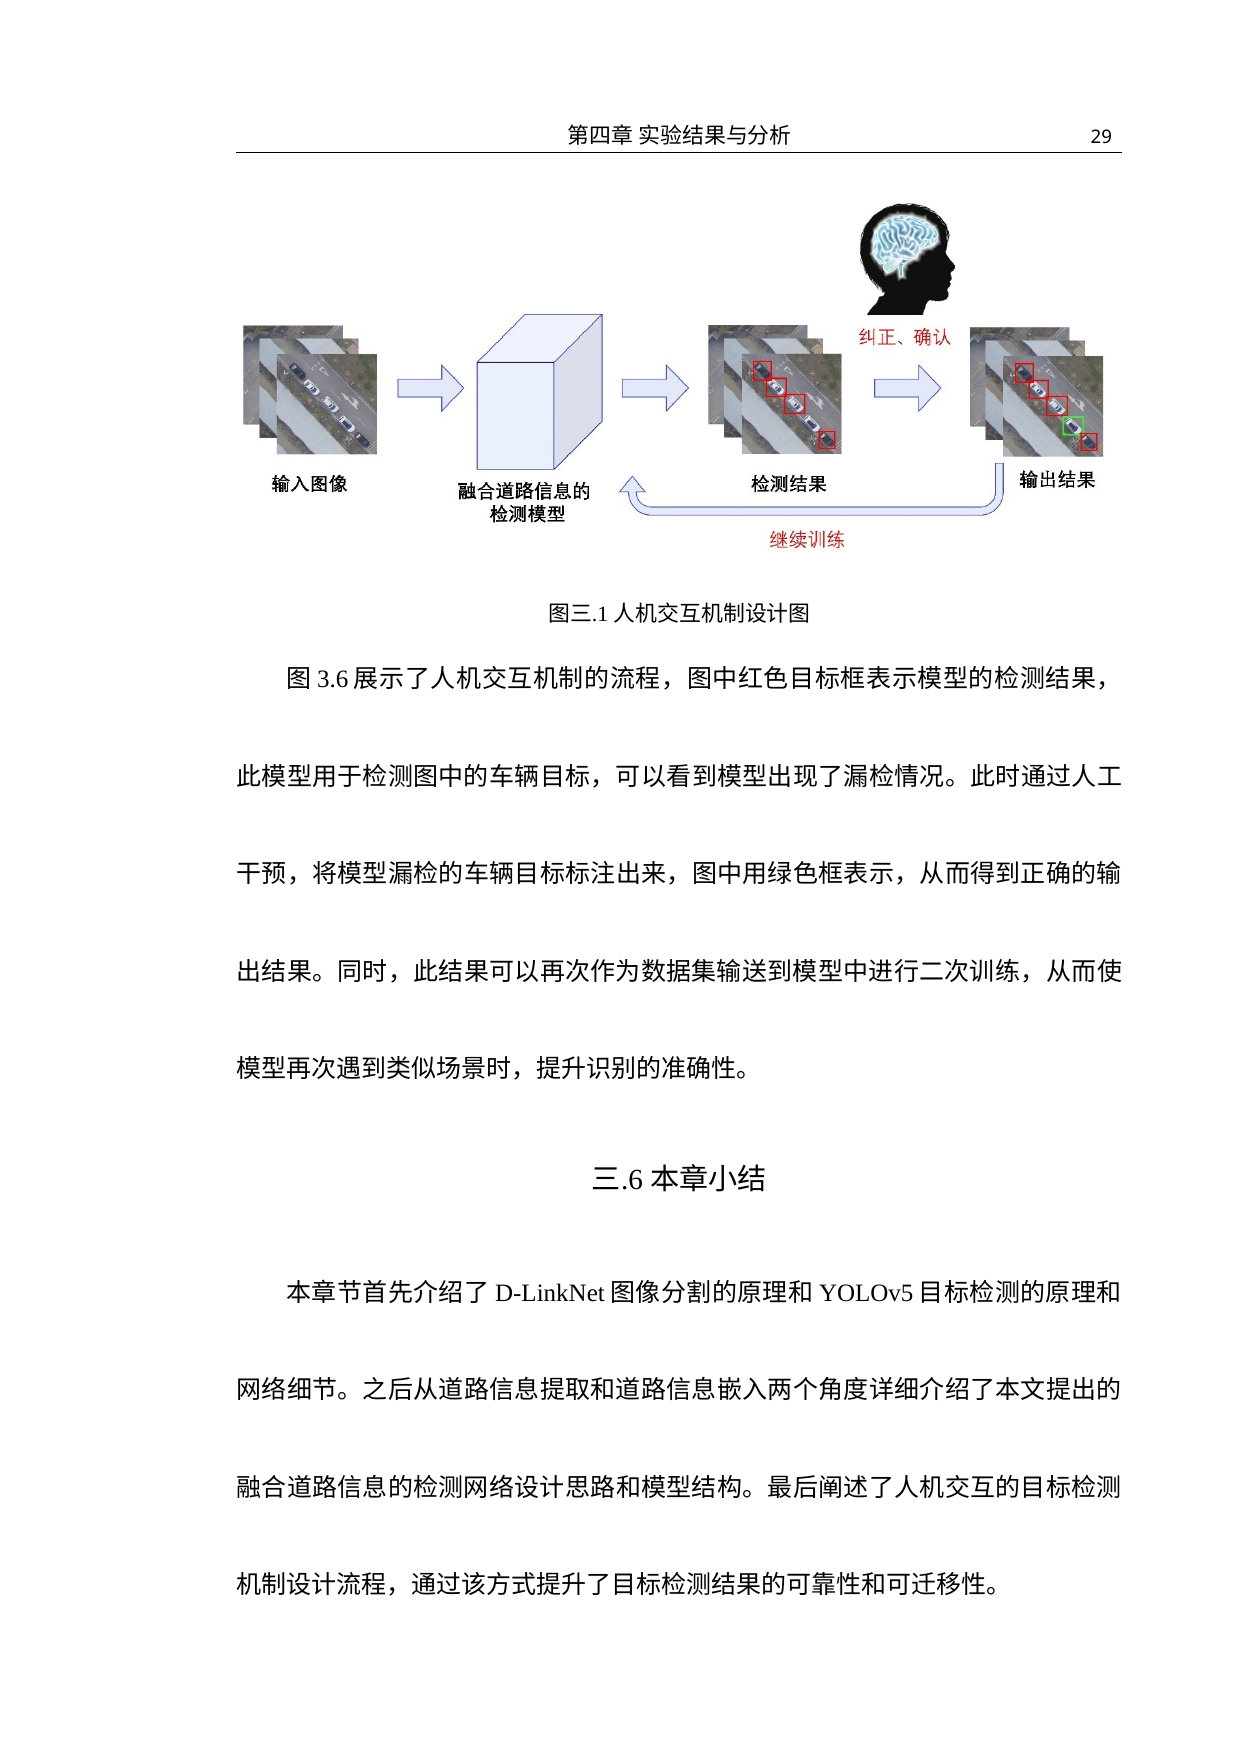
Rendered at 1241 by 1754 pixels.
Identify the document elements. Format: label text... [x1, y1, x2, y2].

text 本章小结 [236, 1144, 1122, 1209]
picture [236, 191, 1123, 563]
text 本章节首先介绍了D-LinkNet图像分割的原理和YOLOv5目标检测的原理和网络细节。之后从道路信息提取和道路信息嵌入两个角度详细介绍了本文提出的融合道路信息的检测网络设计思路和模型结构。最后阐述了人机交互的目标检测机制设计流程，通过该方式提升了目标检测结果的可靠性和可迁移性。 [236, 1258, 1122, 1615]
text 人机交互机制设计图 [236, 596, 1122, 628]
text 图3.6展示了人机交互机制的流程，图中红色目标框表示模型的检测结果，此模型用于检测图中的车辆目标，可以看到模型出现了漏检情况。此时通过人工干预，将模型漏检的车辆目标标注出来，图中用绿色框表示，从而得到正确的输出结果。同时，此结果可以再次作为数据集输送到模型中进行二次训练，从而使模型再次遇到类似场景时，提升识别的准确性。 [236, 644, 1122, 1099]
